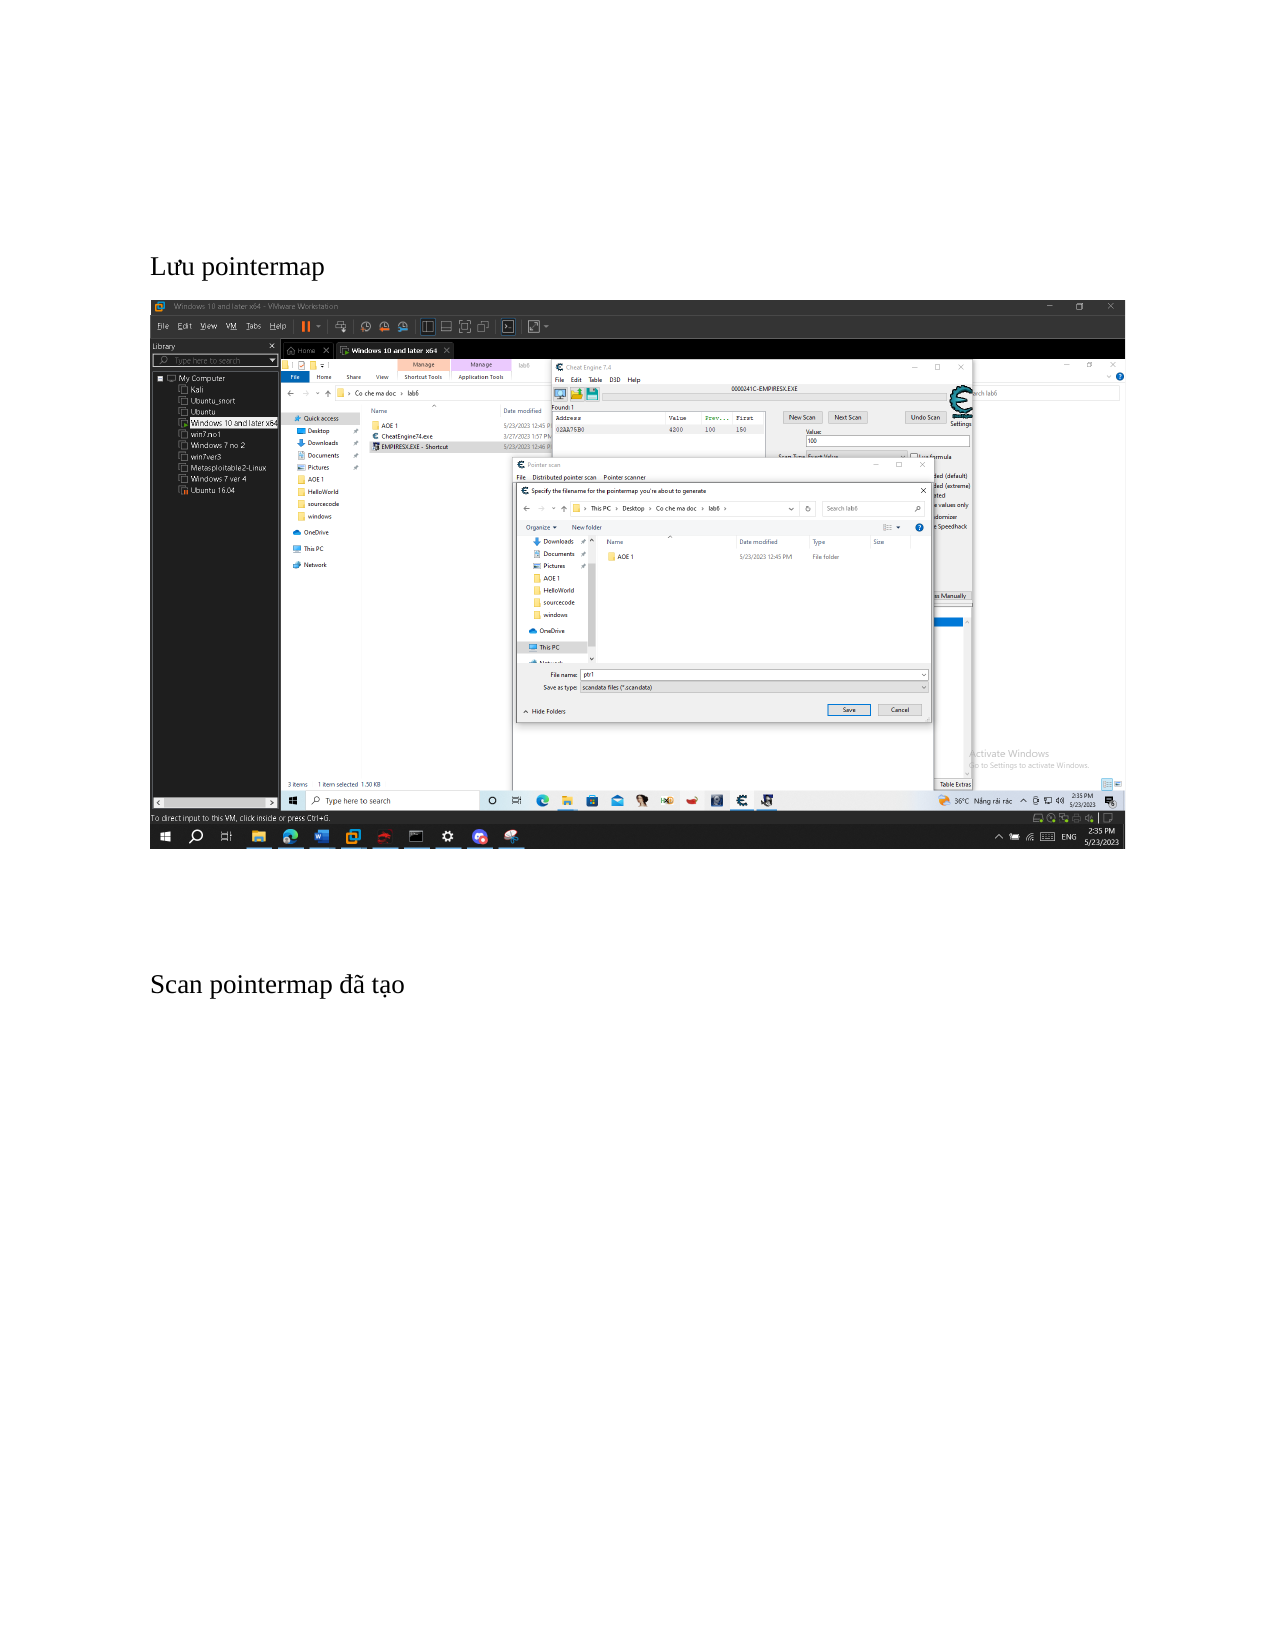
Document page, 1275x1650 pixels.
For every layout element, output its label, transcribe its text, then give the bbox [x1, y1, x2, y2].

text Scan pointermap đã tạo [150, 968, 1125, 999]
text Lưu pointermap [150, 250, 1125, 282]
picture [150, 300, 1125, 849]
